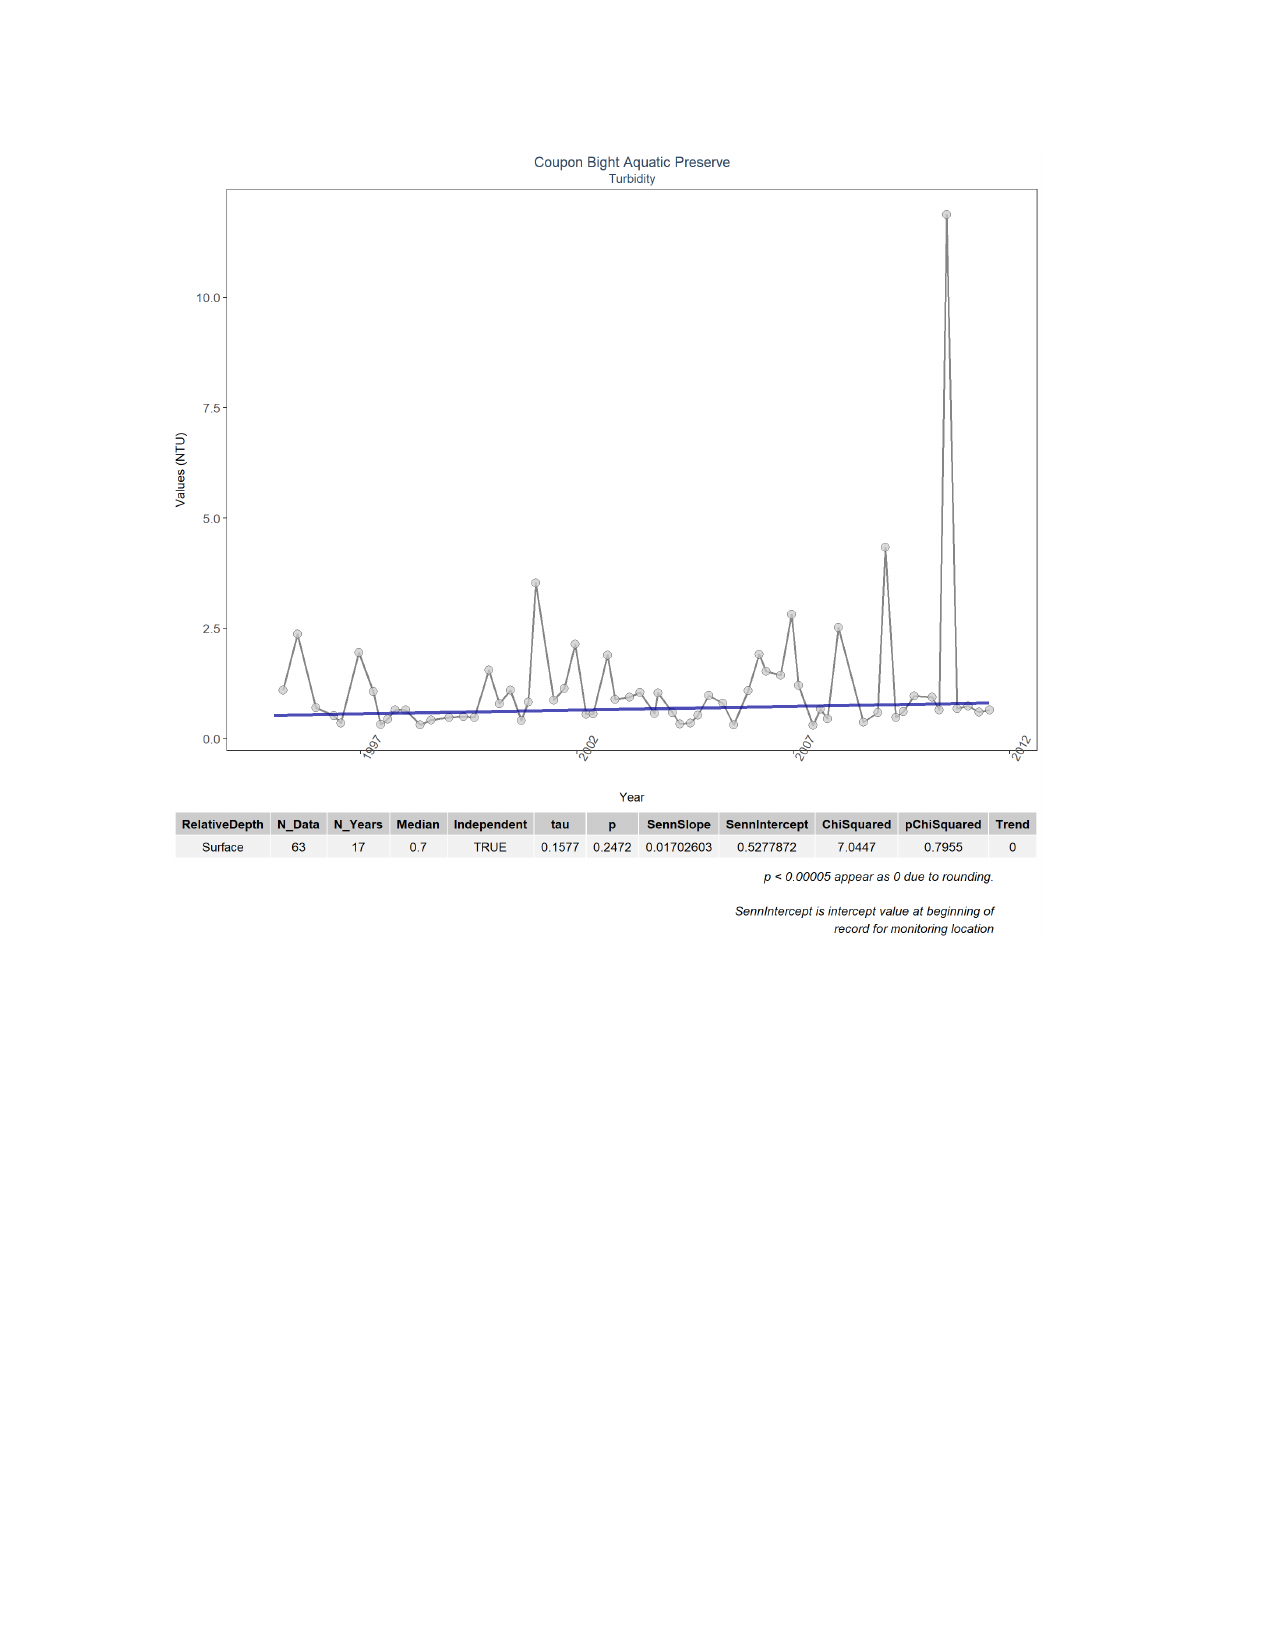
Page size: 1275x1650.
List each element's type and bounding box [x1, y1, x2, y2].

picture [168, 150, 1044, 938]
